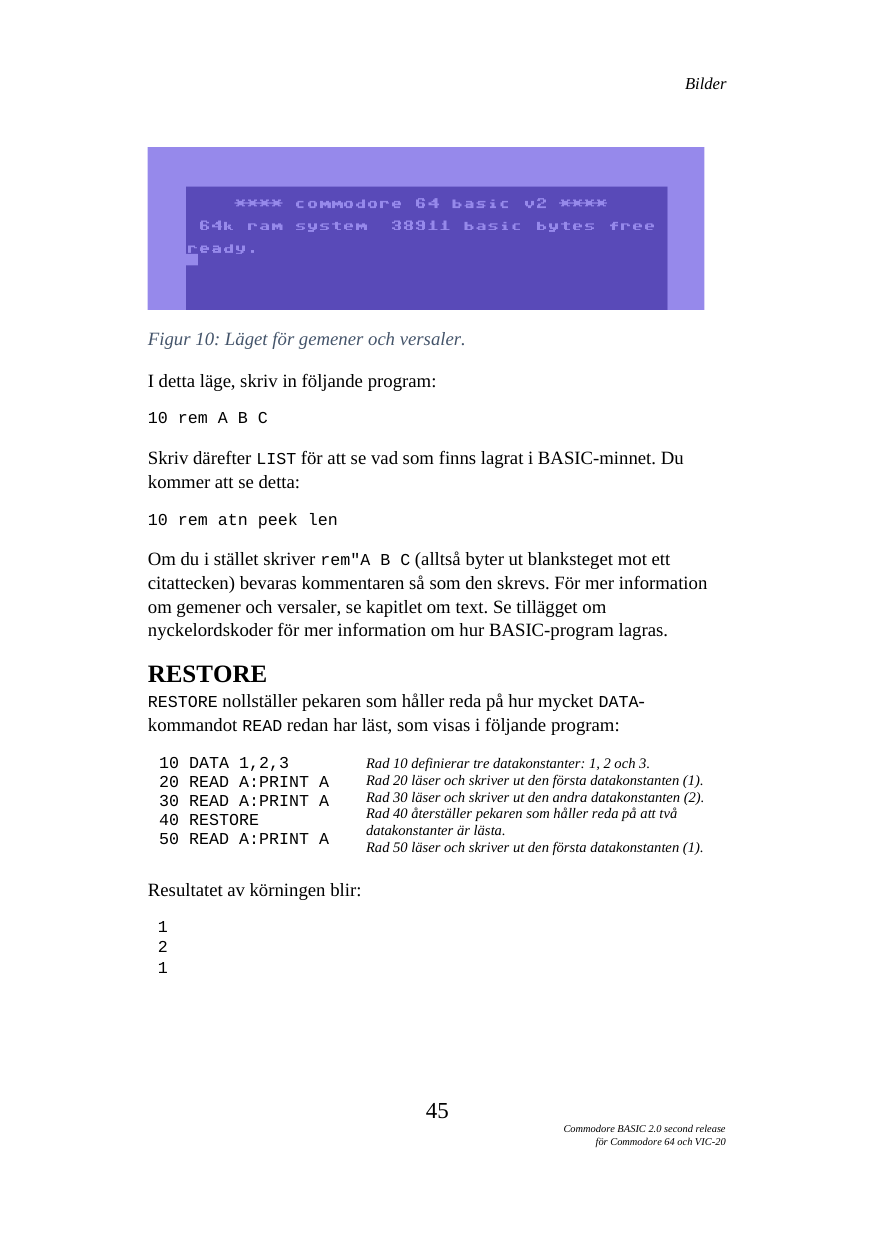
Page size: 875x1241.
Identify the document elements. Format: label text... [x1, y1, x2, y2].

text 10 rem A B C [148, 410, 726, 429]
text 1 2 1 [148, 918, 726, 978]
subtitle RESTORE [148, 659, 726, 687]
table_header 10 DATA 1,2,3 20 READ A:PRINT A 30 READ A:PRINT A 40 RESTORE 50 READ A:PRINT A [148, 755, 354, 855]
text Figur 10: Läget för gemener och versaler. [148, 328, 726, 349]
text RESTORE nollställer pekaren som håller reda på hur mycket DATA-kommandot READ redan har läst, som visas i följande program: [148, 690, 726, 736]
text I detta läge, skriv in följande program: [148, 370, 726, 392]
text Om du i stället skriver rem"A B C (alltså byter ut blanksteget mot ett citattecken) bevaras kommentaren så som den skrevs. För mer information om gemener och versaler, se kapitlet om text. Se tillägget om nyckelordskoder för mer information om hur BASIC-program lagras. [148, 548, 726, 640]
table_header Rad 10 definierar tre datakonstanter: 1, 2 och 3. Rad 20 läser och skriver ut den första datakonstanten (1). Rad 30 läser och skriver ut den andra datakonstanten (2). Rad 40 återställer pekaren som håller reda på att två datakonstanter är lästa. Rad 50 läser och skriver ut den första datakonstanten (1). [355, 755, 725, 855]
text 10 rem atn peek len [148, 511, 726, 530]
text Resultatet av körningen blir: [148, 855, 726, 900]
text Skriv därefter LIST för att se vad som finns lagrat i BASIC-minnet. Du kommer att se detta: [148, 447, 726, 493]
picture [147, 147, 705, 310]
